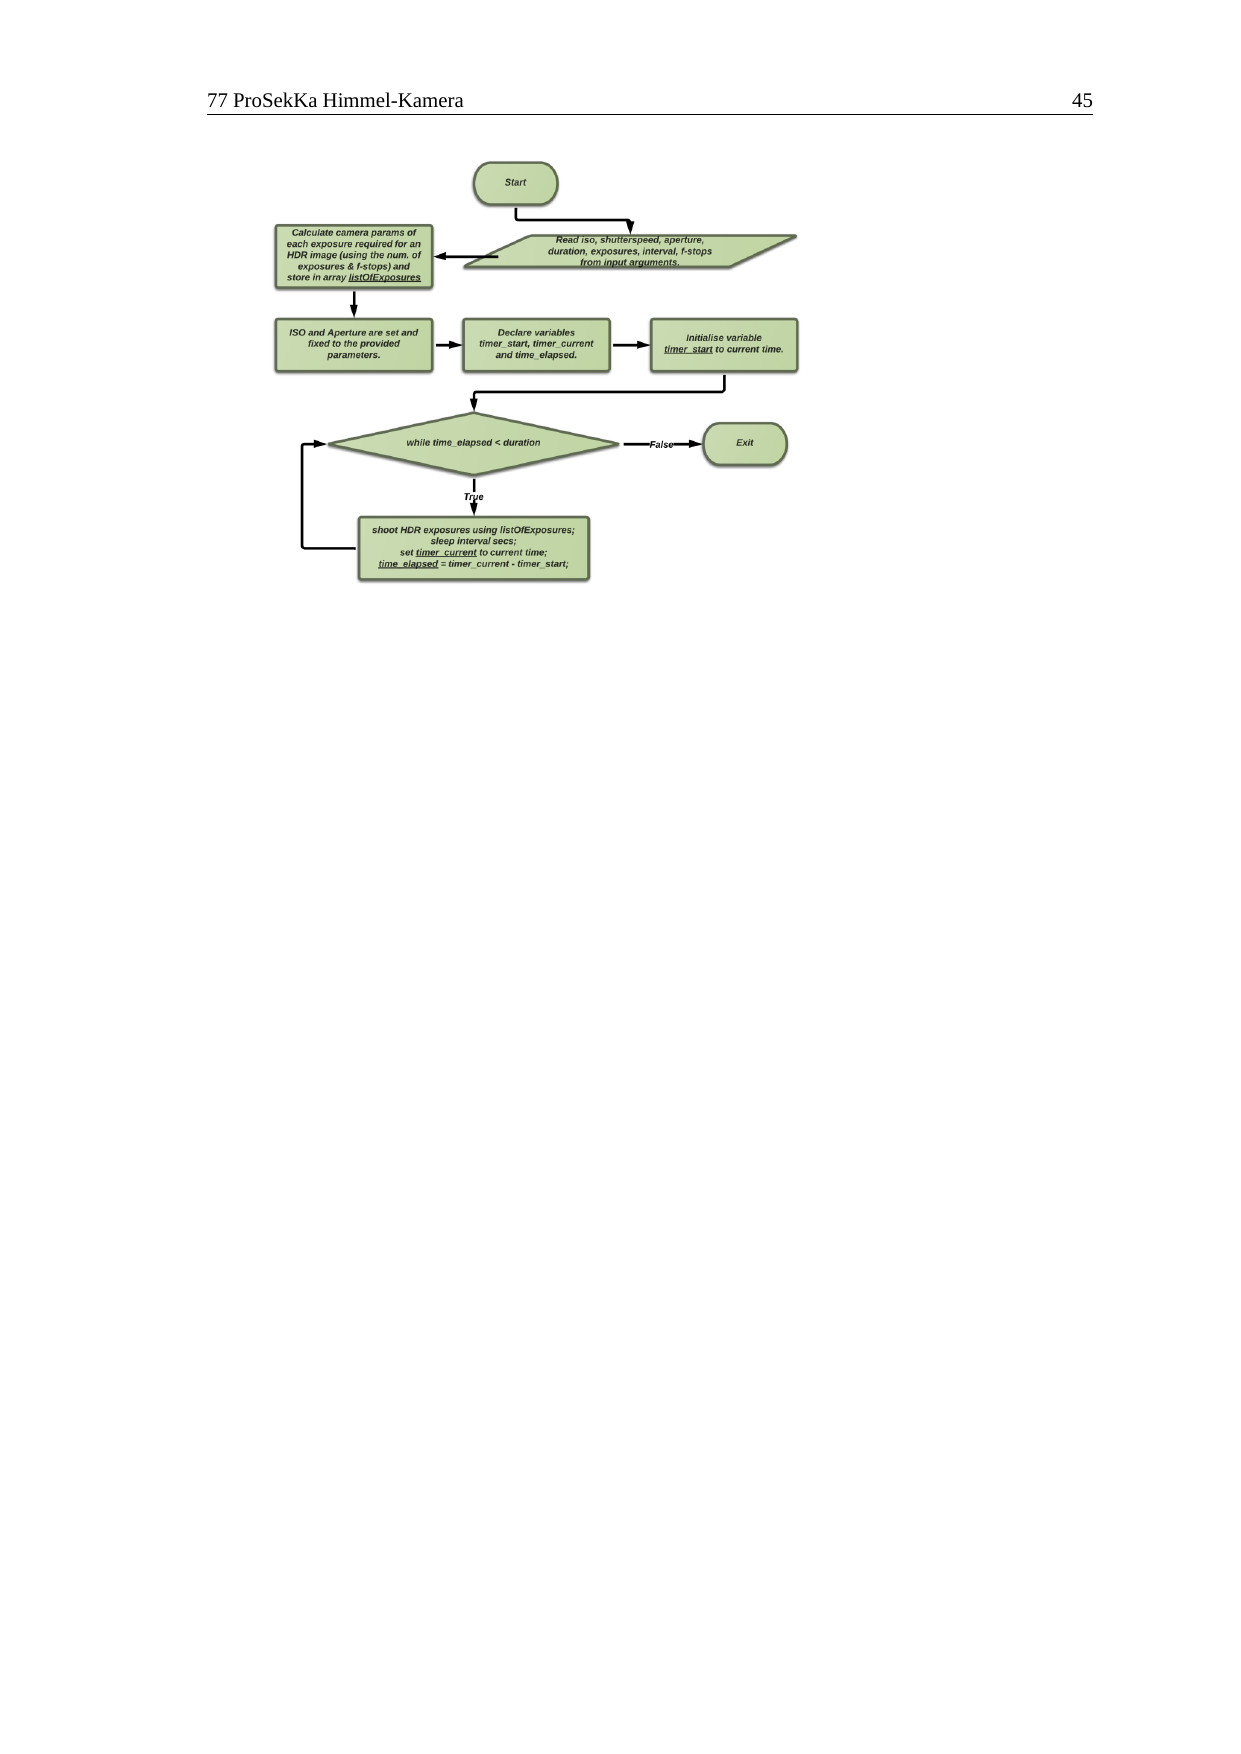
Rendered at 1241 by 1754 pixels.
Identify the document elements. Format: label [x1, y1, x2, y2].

picture [206, 147, 845, 602]
